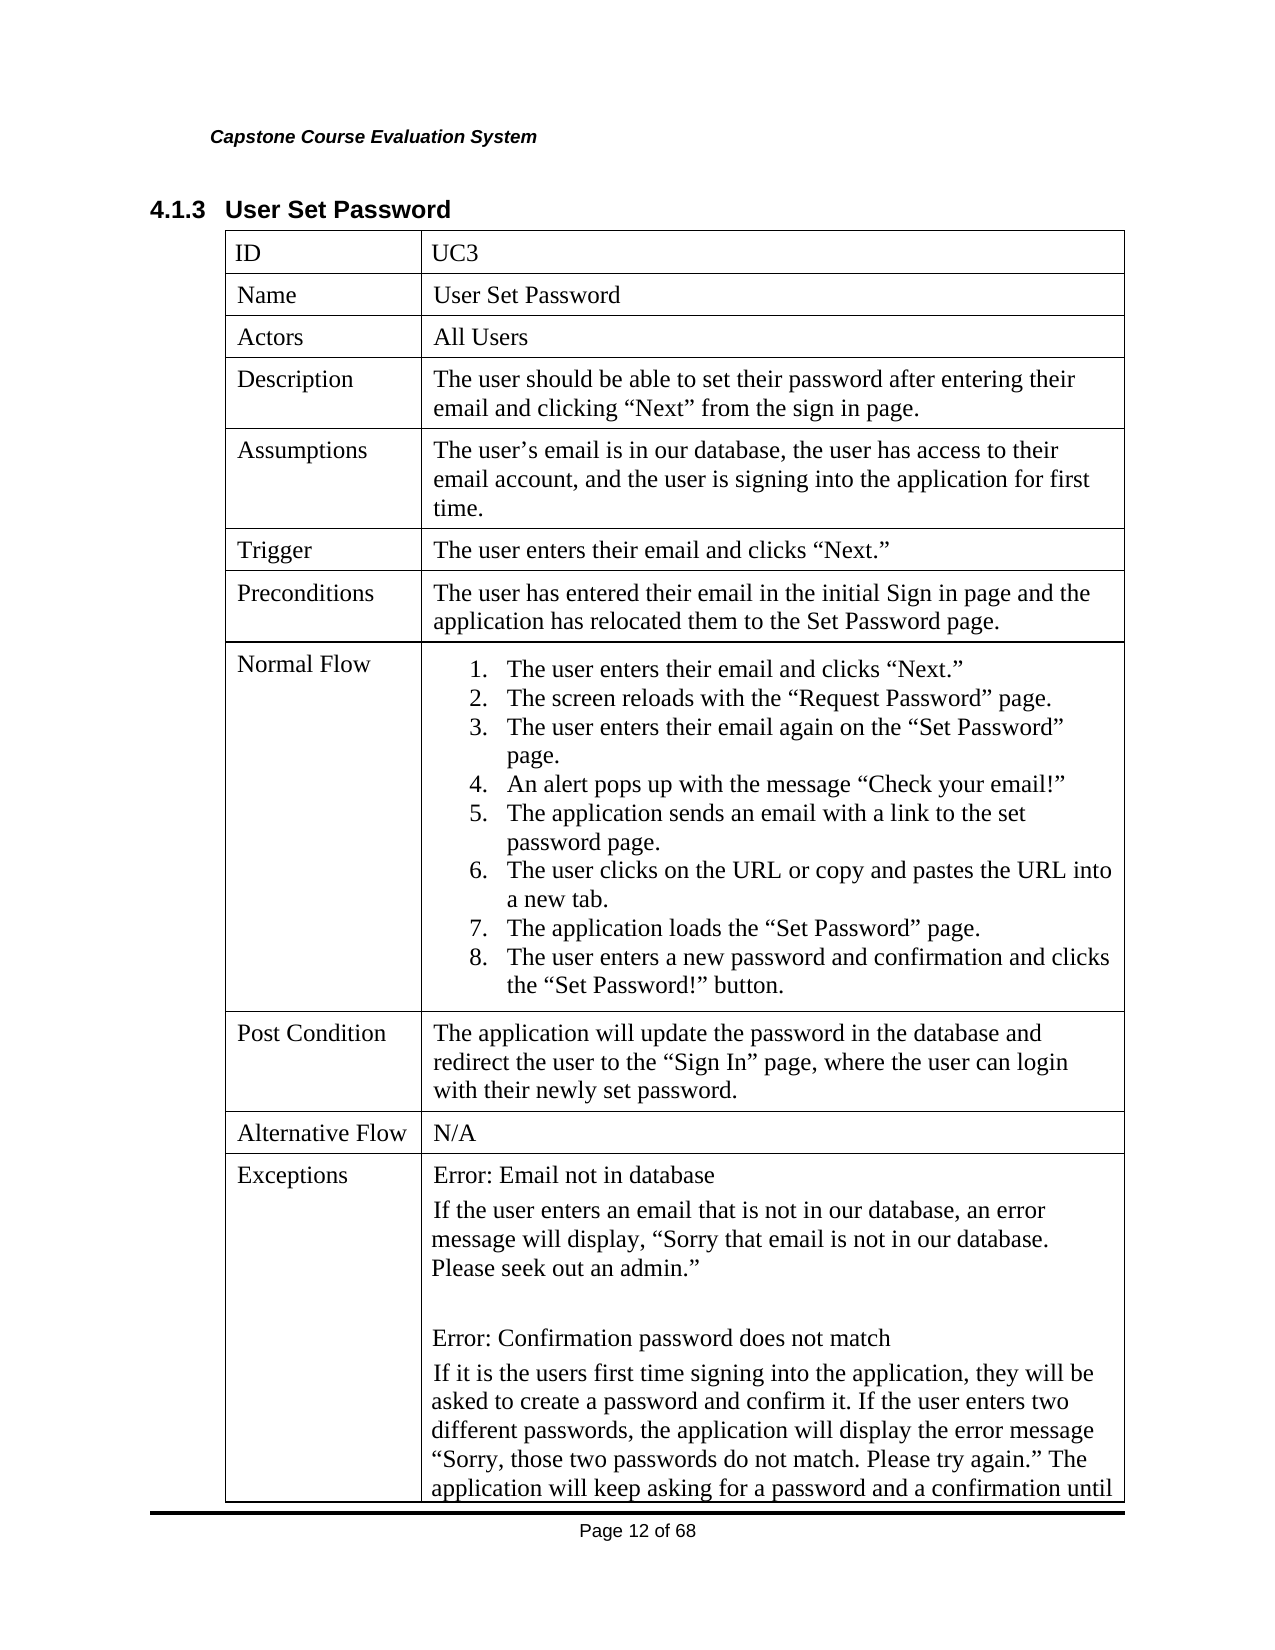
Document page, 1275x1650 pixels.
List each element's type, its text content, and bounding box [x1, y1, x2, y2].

table_header UC3 [422, 231, 1124, 273]
table_cell Assumptions [226, 429, 421, 528]
table_cell Description [226, 358, 421, 428]
table_cell N/A [422, 1112, 1124, 1153]
table_cell The user enters their email and clicks “Next.” The screen reloads with the “Request Password” page. The user enters their email again on the “Set Password” page. An alert pops up with the message “Check your email!” The application sends an email with a link to the set password page. The user clicks on the URL or copy and pastes the URL into a new tab. The application loads the “Set Password” page. The user enters a new password and confirmation and clicks the “Set Password!” button. [422, 643, 1124, 1011]
table_cell The user enters their email and clicks “Next.” [422, 529, 1124, 570]
table_cell Trigger [226, 529, 421, 570]
table_cell The user should be able to set their password after entering their email and clicking “Next” from the sign in page. [422, 358, 1124, 428]
table_cell Name [226, 274, 421, 315]
table_cell Exceptions [226, 1154, 421, 1501]
table_cell The user’s email is in our database, the user has access to their email account, and the user is signing into the application for first time. [422, 429, 1124, 528]
table_cell Preconditions [226, 571, 421, 641]
subtitle User Set Password [150, 195, 1125, 224]
table_cell Alternative Flow [226, 1112, 421, 1153]
table_cell Normal Flow [226, 643, 421, 1011]
table_cell User Set Password [422, 274, 1124, 315]
table_cell Post Condition [226, 1012, 421, 1111]
table_header ID [226, 231, 421, 273]
table_cell The application will update the password in the database and redirect the user to the “Sign In” page, where the user can login with their newly set password. [422, 1012, 1124, 1111]
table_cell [422, 1154, 1124, 1501]
table_cell The user has entered their email in the initial Sign in page and the application has relocated them to the Set Password page. [422, 571, 1124, 641]
table_cell Actors [226, 316, 421, 357]
table_cell All Users [422, 316, 1124, 357]
